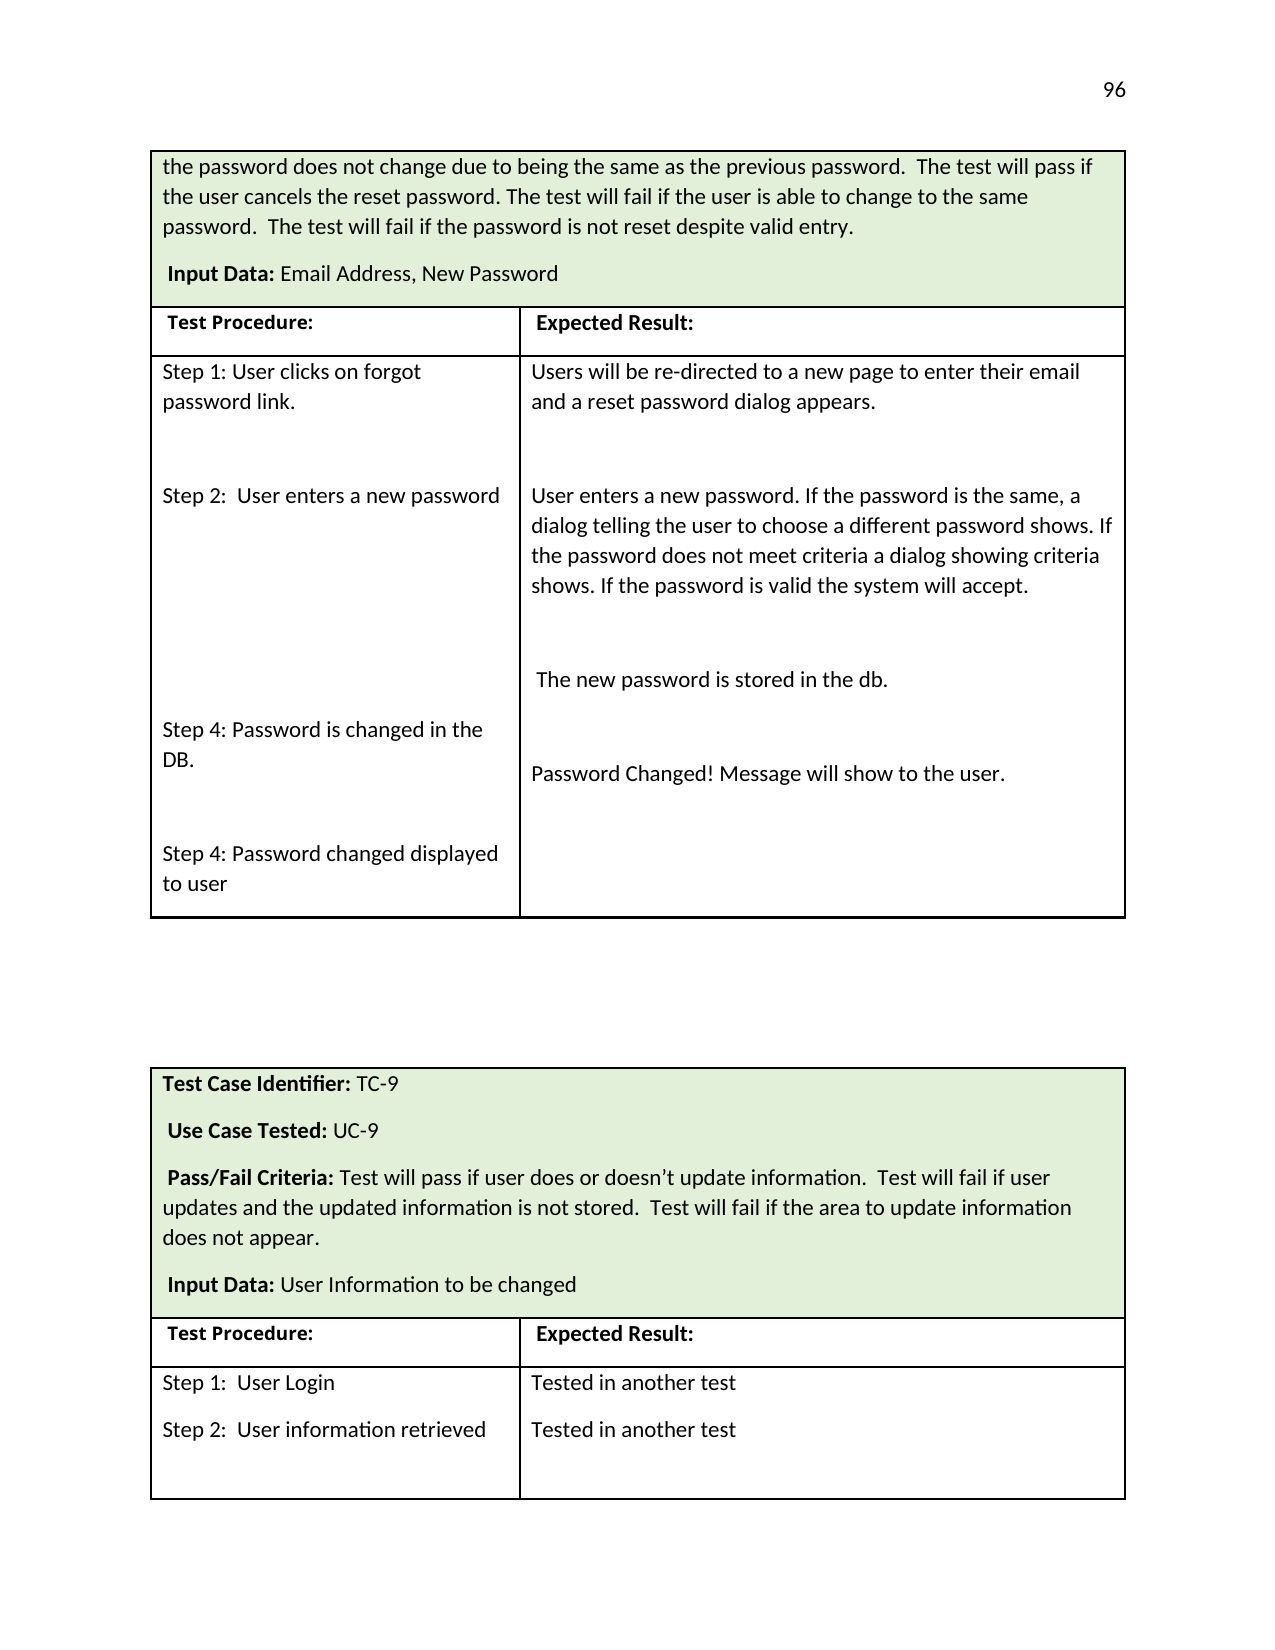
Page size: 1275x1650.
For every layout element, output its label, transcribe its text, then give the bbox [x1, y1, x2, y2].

table_cell Expected Result: [521, 308, 1124, 355]
table_cell Step 1: User clicks on forgot password link. Step 2: User enters a new password Step 4: Password is changed in the DB. Step 4: Password changed displayed to user [152, 357, 519, 916]
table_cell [521, 1368, 1124, 1498]
table_cell Users will be re-directed to a new page to enter their email and a reset password dialog appears. User enters a new password. If the password is the same, a dialog telling the user to choose a different password shows. If the password does not meet criteria a dialog showing criteria shows. If the password is valid the system will accept. The new password is stored in the db. Password Changed! Message will show to the user. [521, 357, 1124, 916]
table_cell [152, 1368, 519, 1498]
table_cell Test Procedure: [152, 308, 519, 355]
table_header Test Case Identifier: TC-9 Use Case Tested: UC-9 Pass/Fail Criteria: Test will pass if user does or doesn’t update information. Test will fail if user updates and the updated information is not stored. Test will fail if the area to update information does not appear. Input Data: User Information to be changed [152, 1069, 1124, 1317]
table_cell Expected Result: [521, 1319, 1124, 1366]
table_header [152, 152, 1124, 306]
table_cell Test Procedure: [152, 1319, 519, 1366]
